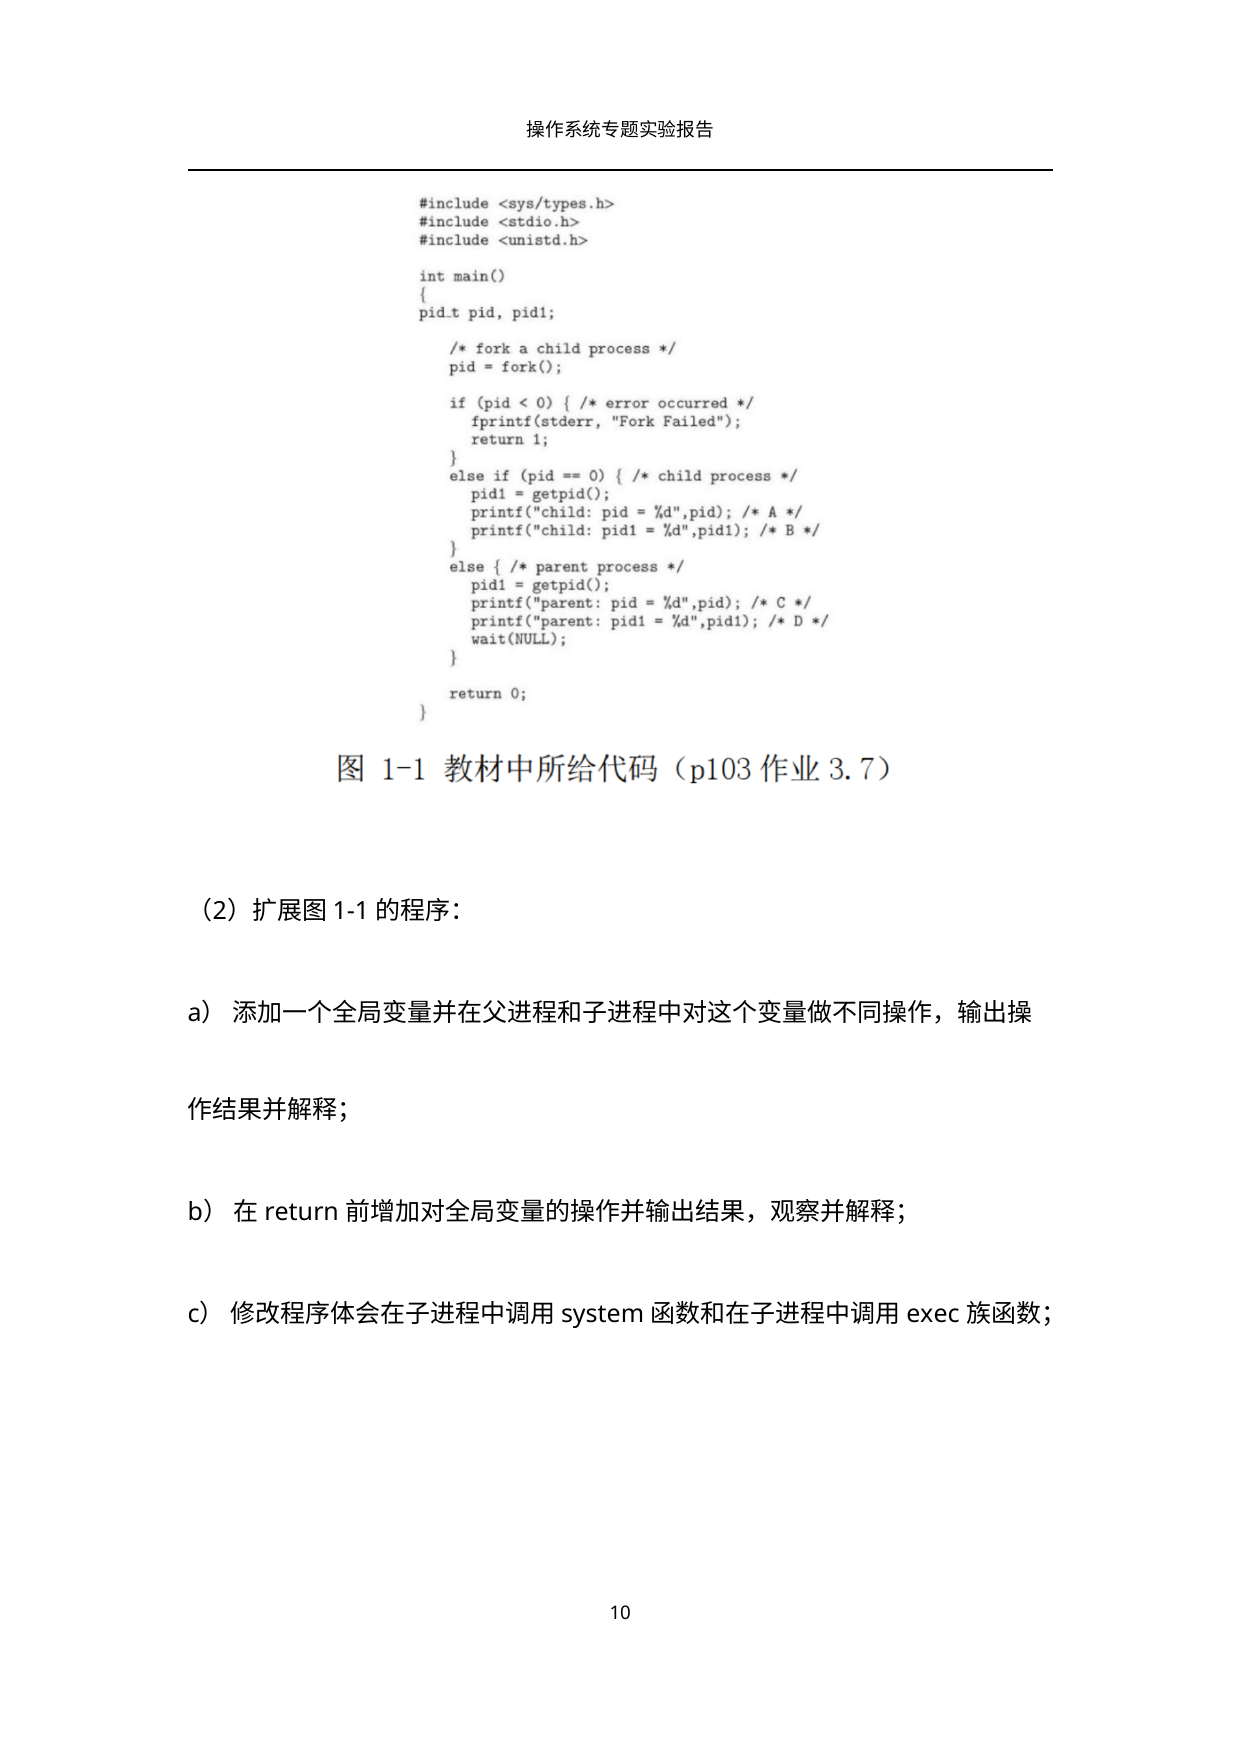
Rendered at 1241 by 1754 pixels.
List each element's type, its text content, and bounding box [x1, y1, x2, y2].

picture [330, 186, 910, 799]
text c） 修改程序体会在子进程中调用 system 函数和在子进程中调用 exec 族函数； [187, 1279, 1053, 1441]
text b） 在 return 前增加对全局变量的操作并输出结果，观察并解释； [187, 1177, 1053, 1242]
text （2）扩展图 1-1 的程序： [187, 876, 1053, 941]
text a） 添加一个全局变量并在父进程和子进程中对这个变量做不同操作，输出操作结果并解释； [187, 978, 1053, 1140]
